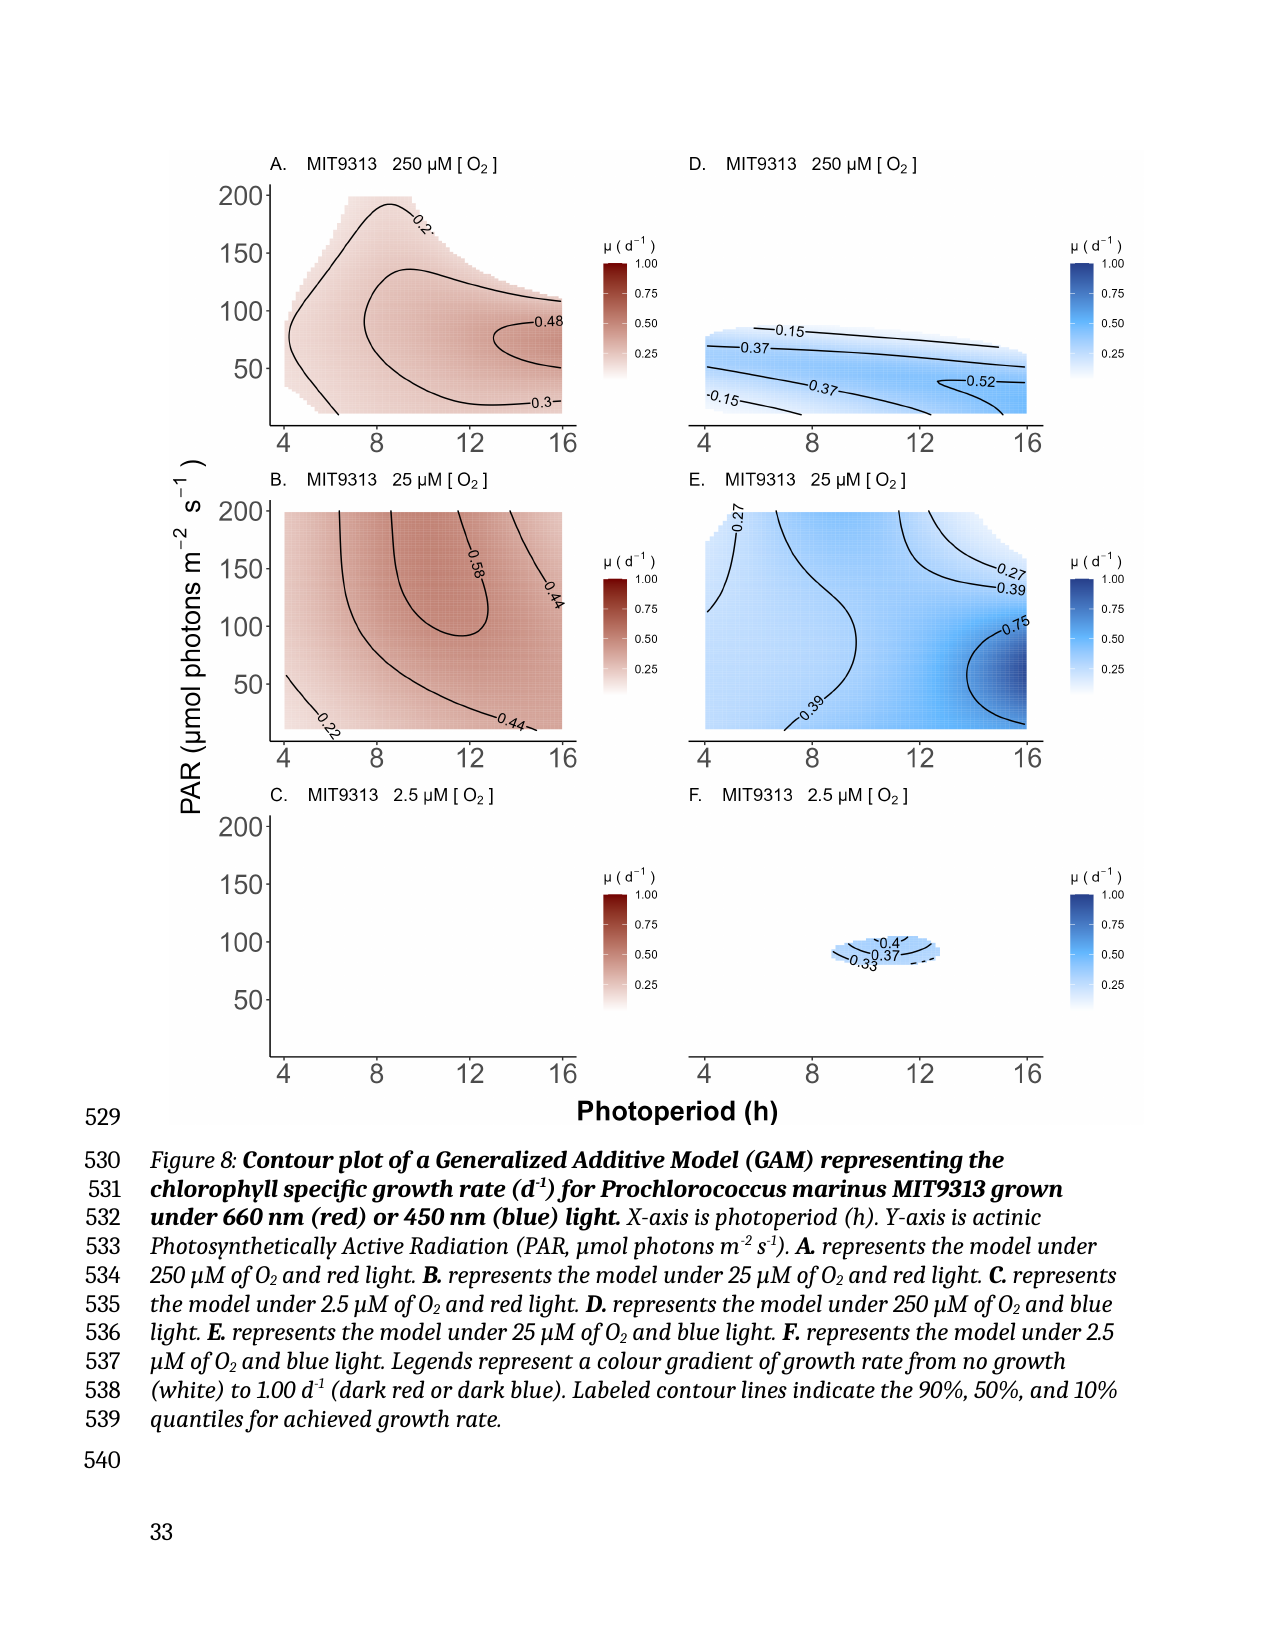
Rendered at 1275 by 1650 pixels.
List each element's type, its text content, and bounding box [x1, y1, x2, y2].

picture [168, 150, 1144, 1125]
text Figure 8: Contour plot of a Generalized Additive Model (GAM) representing the chlorophyll specific growth rate (d-1) for Prochlorococcus marinus MIT9313 grown under 660 nm (red) or 450 nm (blue) light. X-axis is photoperiod (h). Y-axis is actinic Photosynthetically Active Radiation (PAR, µmol photons m-2 s-1). A. represents the model under 250 µM of O2 and red light. B. represents the model under 25 µM of O2 and red light. C. represents the model under 2.5 µM of O2 and red light. D. represents the model under 250 µM of O2 and blue light. E. represents the model under 25 µM of O2 and blue light. F. represents the model under 2.5 µM of O2 and blue light. Legends represent a colour gradient of growth rate from no growth (white) to 1.00 d-1 (dark red or dark blue). Labeled contour lines indicate the 90%, 50%, and 10% quantiles for achieved growth rate. [150, 1146, 1125, 1433]
